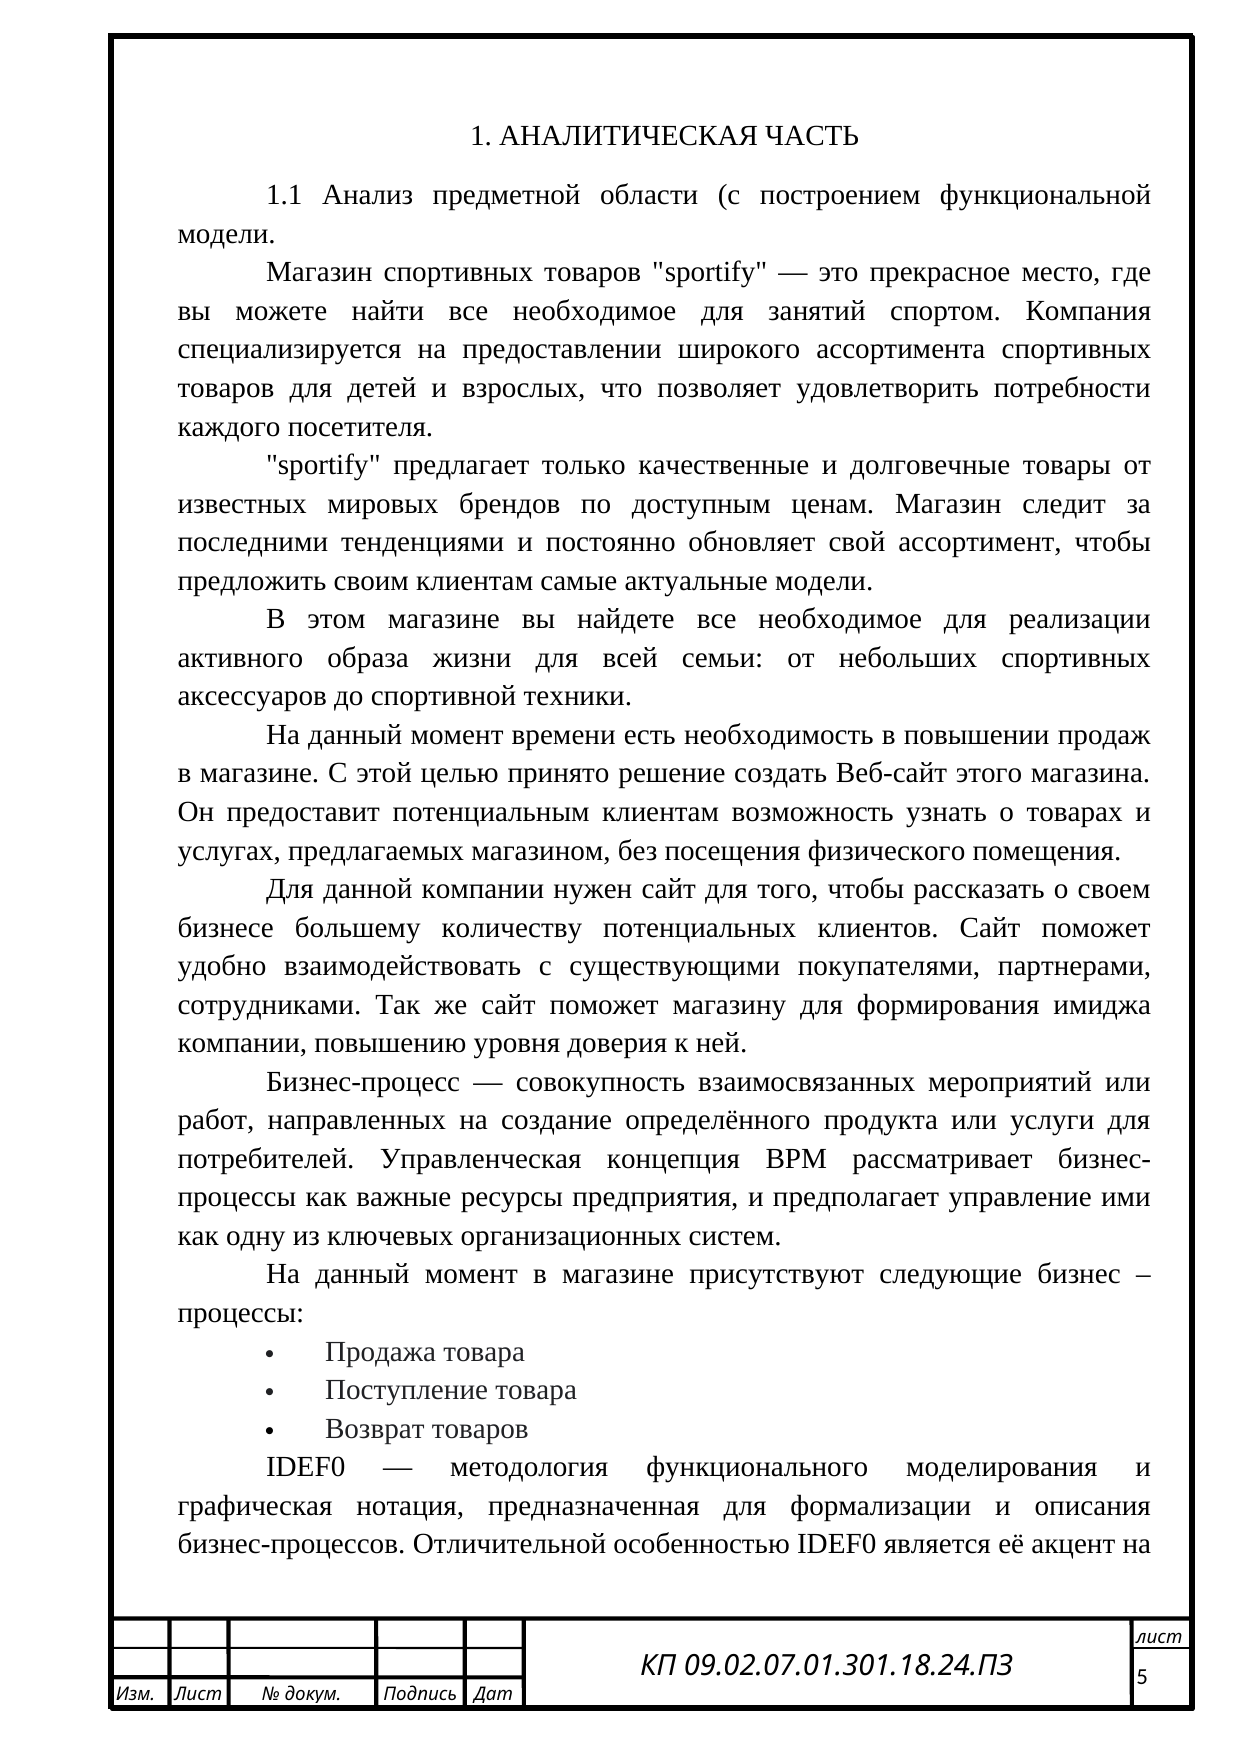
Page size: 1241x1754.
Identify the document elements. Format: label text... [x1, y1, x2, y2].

text Бизнес-процесс — совокупность взаимосвязанных мероприятий или работ, направленных на создание определённого продукта или услуги для потребителей. Управленческая концепция BPM рассматривает бизнес-процессы как важные ресурсы предприятия, и предполагает управление ими как одну из ключевых организационных систем. [177, 1064, 1152, 1252]
text На данный момент времени есть необходимость в повышении продаж в магазине. С этой целью принято решение создать Веб-сайт этого магазина. Он предоставит потенциальным клиентам возможность узнать о товарах и услугах, предлагаемых магазином, без посещения физического помещения. [177, 717, 1152, 866]
text На данный момент в магазине присутствуют следующие бизнес – процессы: [177, 1257, 1152, 1329]
text "sportify" предлагает только качественные и долговечные товары от известных мировых брендов по доступным ценам. Магазин следит за последними тенденциями и постоянно обновляет свой ассортимент, чтобы предложить своим клиентам самые актуальные модели. [177, 447, 1152, 596]
list Продажа товара [177, 1334, 1152, 1367]
list Поступление товара [177, 1372, 1152, 1406]
text Магазин спортивных товаров "sportify" — это прекрасное место, где вы можете найти все необходимое для занятий спортом. Компания специализируется на предоставлении широкого ассортимента спортивных товаров для детей и взрослых, что позволяет удовлетворить потребности каждого посетителя. [177, 254, 1152, 442]
text В этом магазине вы найдете все необходимое для реализации активного образа жизни для всей семьи: от небольших спортивных аксессуаров до спортивной техники. [177, 601, 1152, 712]
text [177, 1449, 1152, 1560]
text Для данной компании нужен сайт для того, чтобы рассказать о своем бизнесе большему количеству потенциальных клиентов. Сайт поможет удобно взаимодействовать с существующими покупателями, партнерами, сотрудниками. Так же сайт поможет магазину для формирования имиджа компании, повышению уровня доверия к ней. [177, 871, 1152, 1059]
subtitle 1.1 Анализ предметной области (с построением функциональной модели. [177, 177, 1152, 249]
subtitle 1. АНАЛИТИЧЕСКАЯ ЧАСТЬ [177, 118, 1152, 152]
list Возврат товаров [177, 1411, 1152, 1444]
